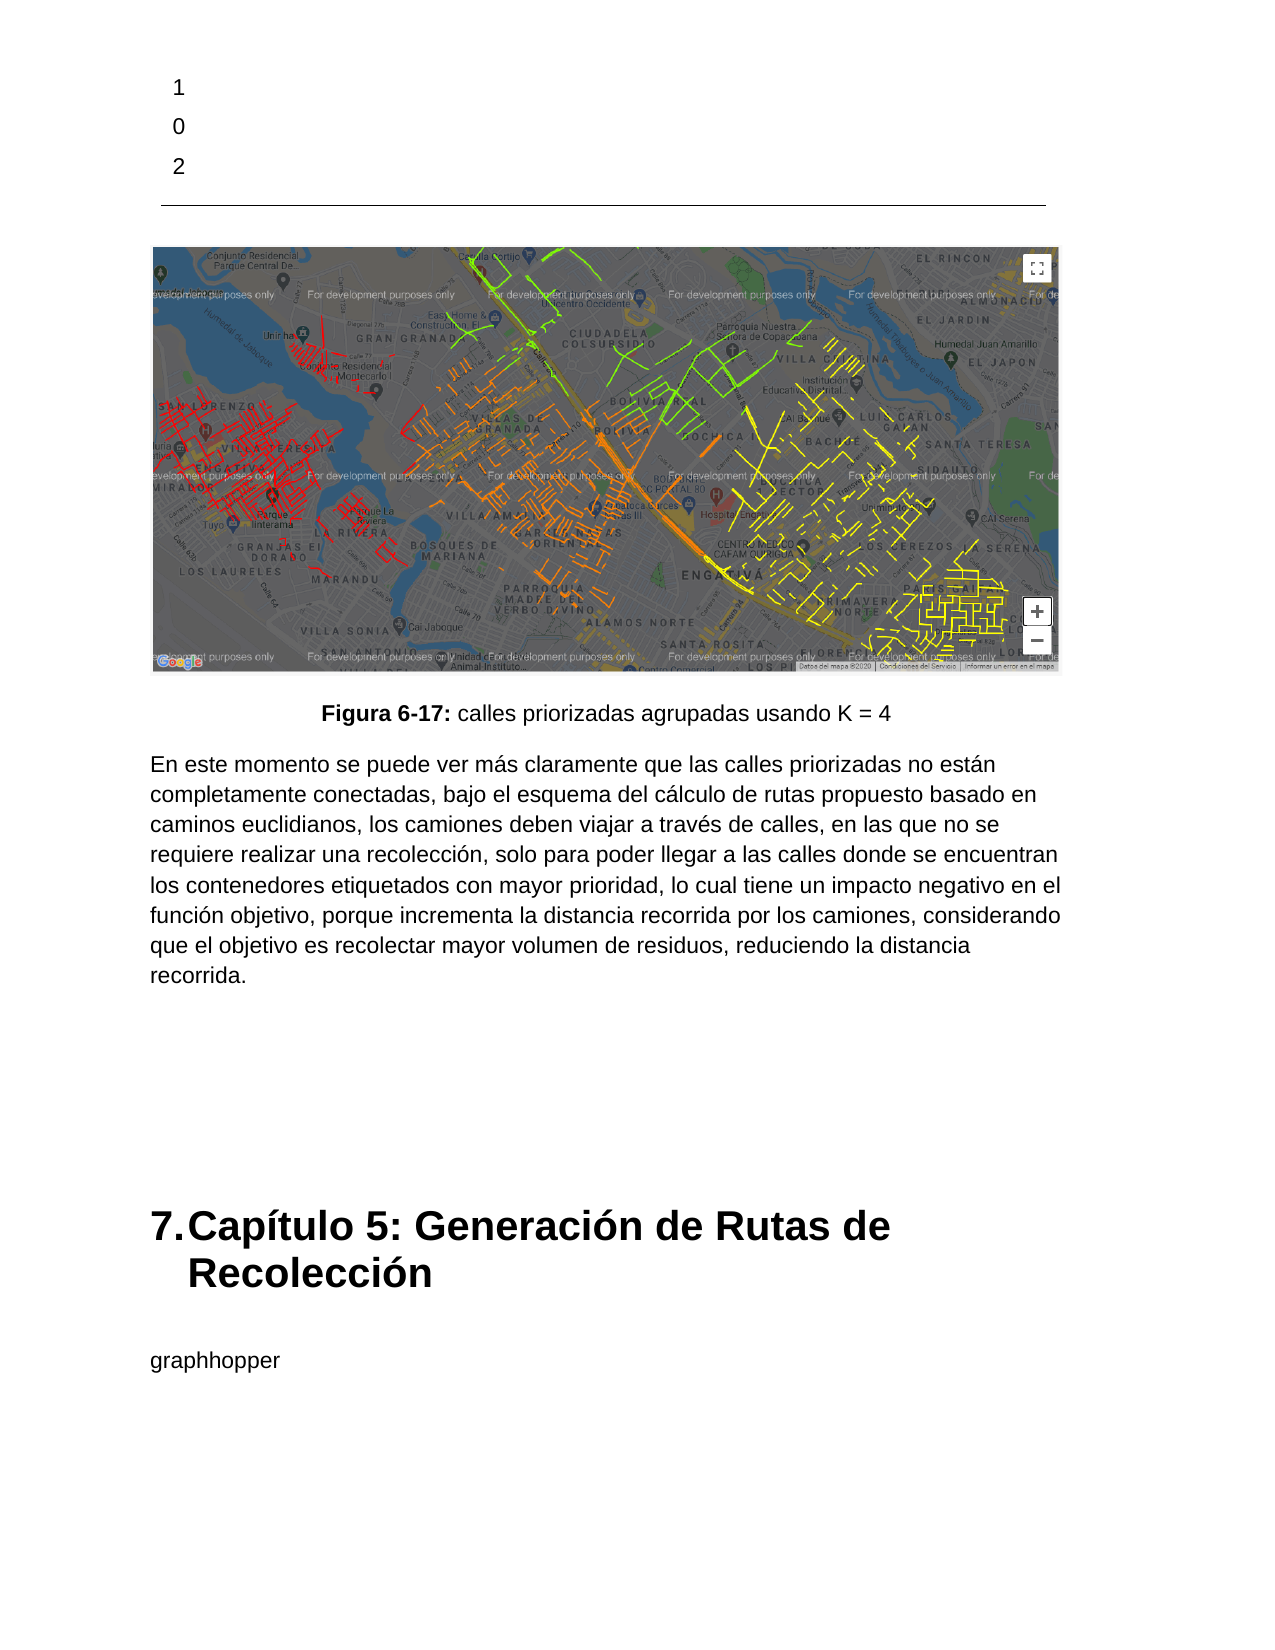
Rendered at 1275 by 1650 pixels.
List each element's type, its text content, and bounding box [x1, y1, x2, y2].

text graphhopper [150, 1347, 1062, 1373]
text En este momento se puede ver más claramente que las calles priorizadas no están completamente conectadas, bajo el esquema del cálculo de rutas propuesto basado en caminos euclidianos, los camiones deben viajar a través de calles, en las que no se requiere realizar una recolección, solo para poder llegar a las calles donde se encuentran los contenedores etiquetados con mayor prioridad, lo cual tiene un impacto negativo en el función objetivo, porque incrementa la distancia recorrida por los camiones, considerando que el objetivo es recolectar mayor volumen de residuos, reduciendo la distancia recorrida. [150, 751, 1062, 989]
text Figura 6-17: calles priorizadas agrupadas usando K = 4 [150, 700, 1062, 726]
subtitle Capítulo 5: Generación de Rutas de Recolección [150, 1201, 1062, 1297]
picture [150, 245, 1063, 676]
